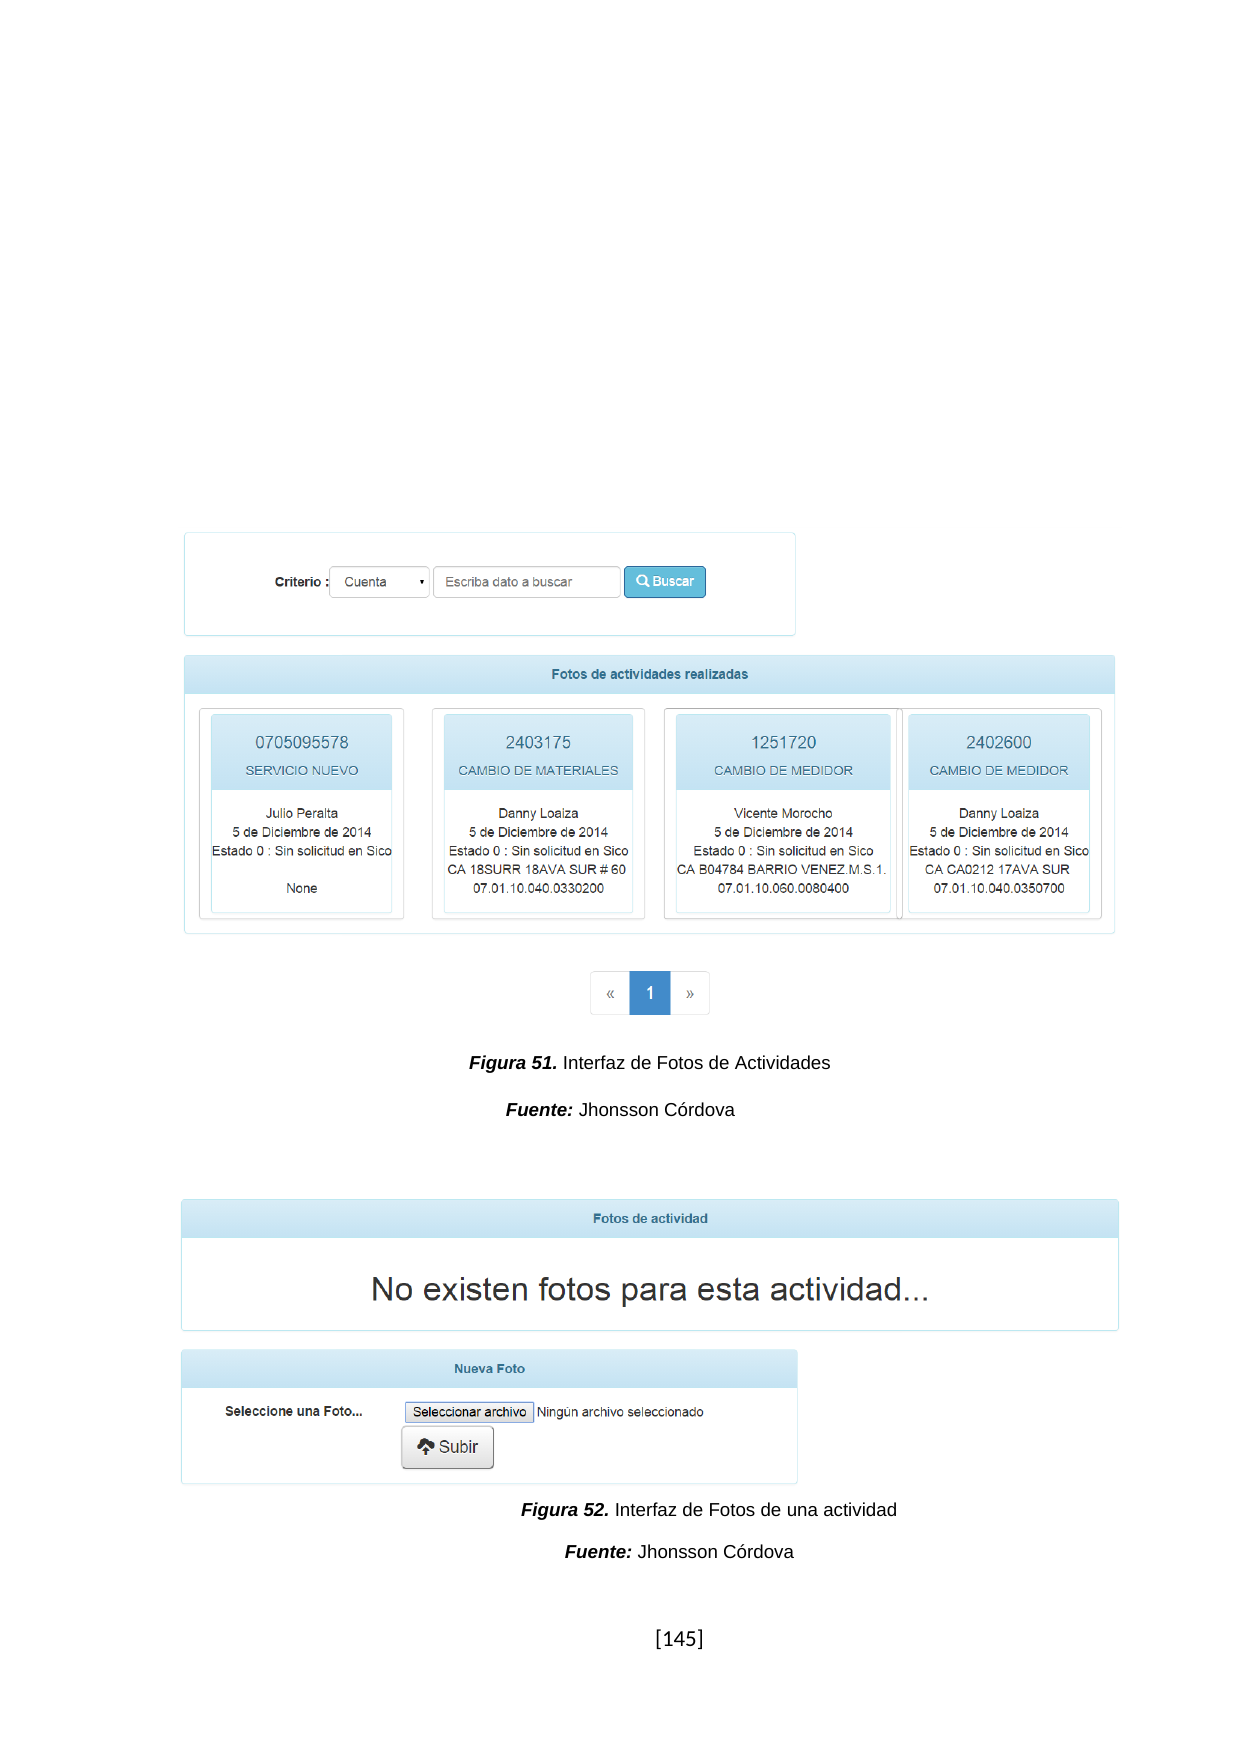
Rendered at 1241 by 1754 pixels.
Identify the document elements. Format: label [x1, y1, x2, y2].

picture [177, 527, 1123, 1023]
picture [177, 1196, 1123, 1489]
